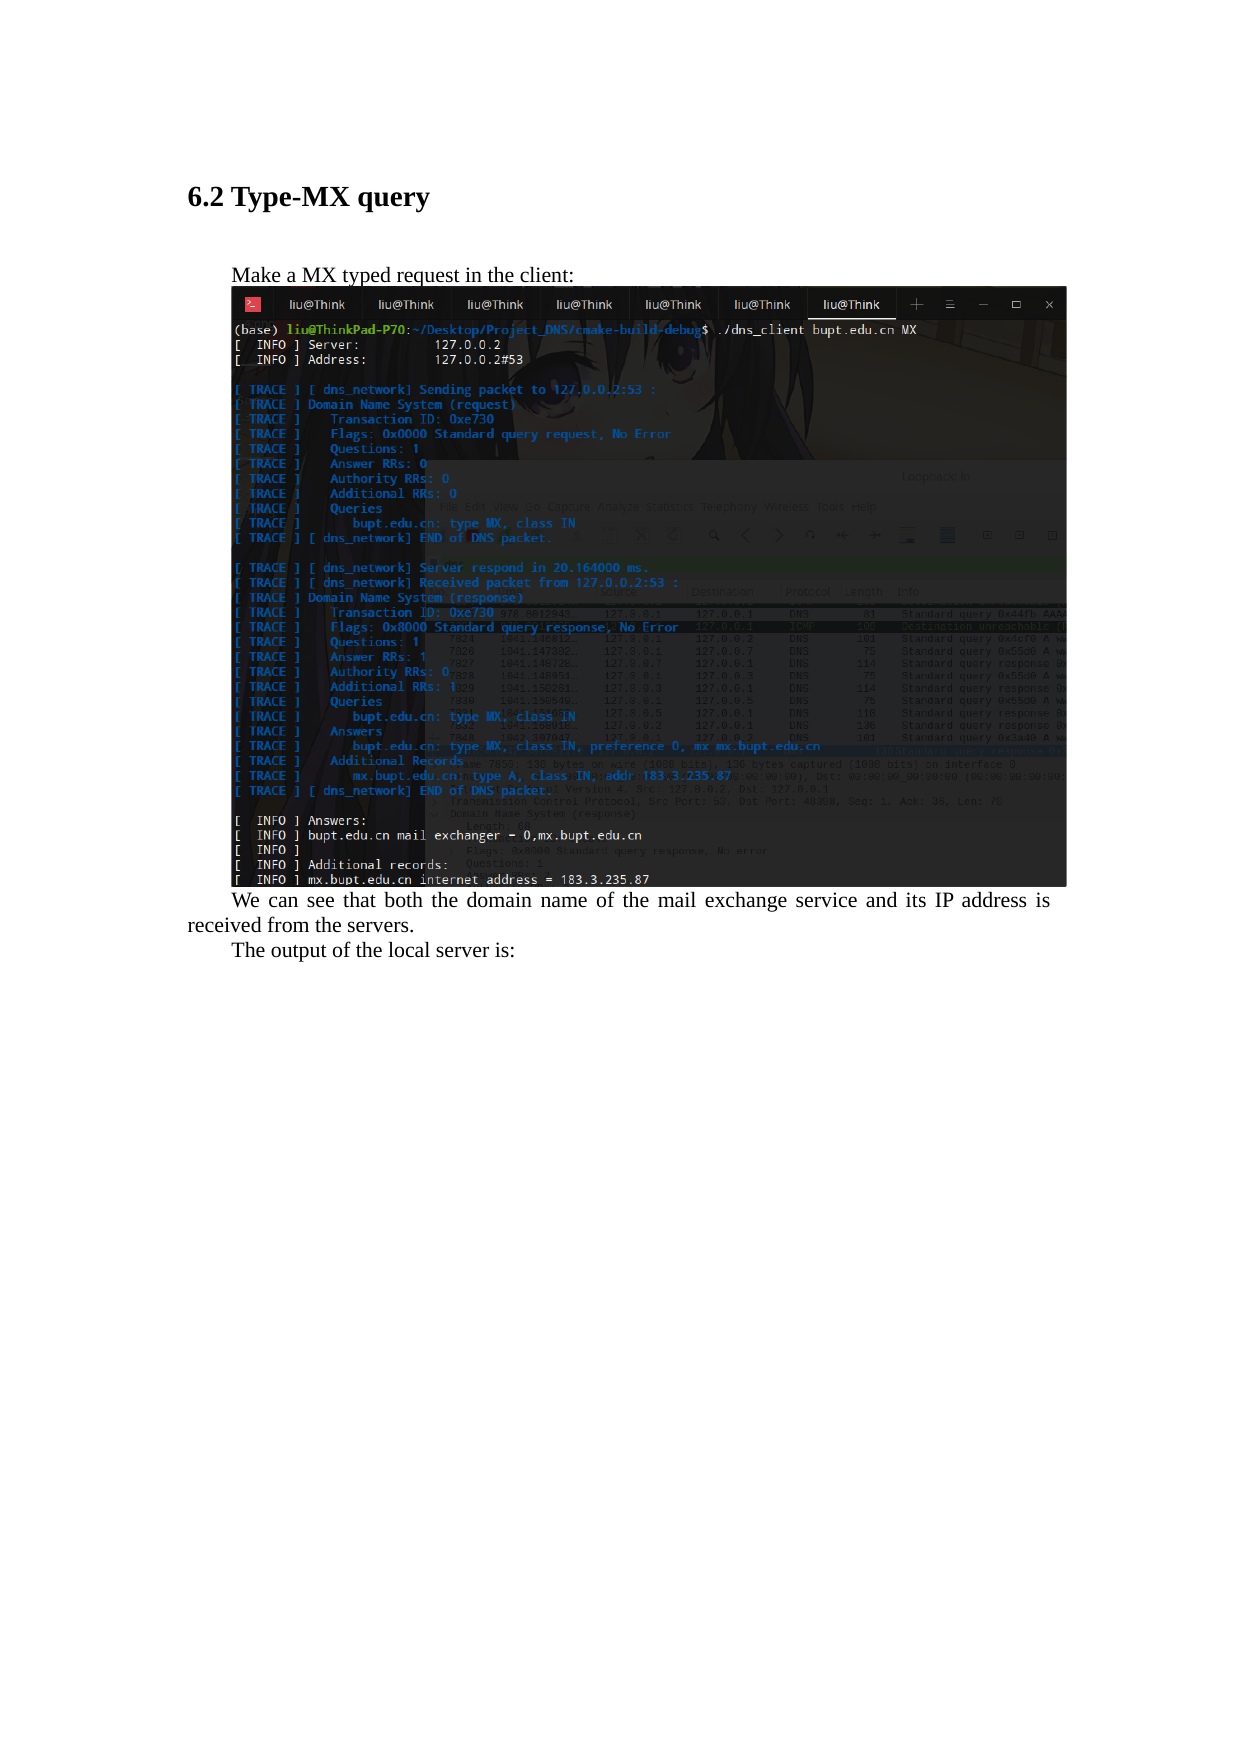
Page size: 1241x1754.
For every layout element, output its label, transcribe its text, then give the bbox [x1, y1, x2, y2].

text We can see that both the domain name of the mail exchange service and its IP address is received from the servers. [187, 887, 1053, 937]
text The output of the local server is: [187, 937, 1053, 962]
subtitle 6.2 Type-MX query [187, 179, 1053, 213]
text Make a MX typed request in the client: [187, 262, 1053, 287]
picture [231, 286, 1067, 887]
